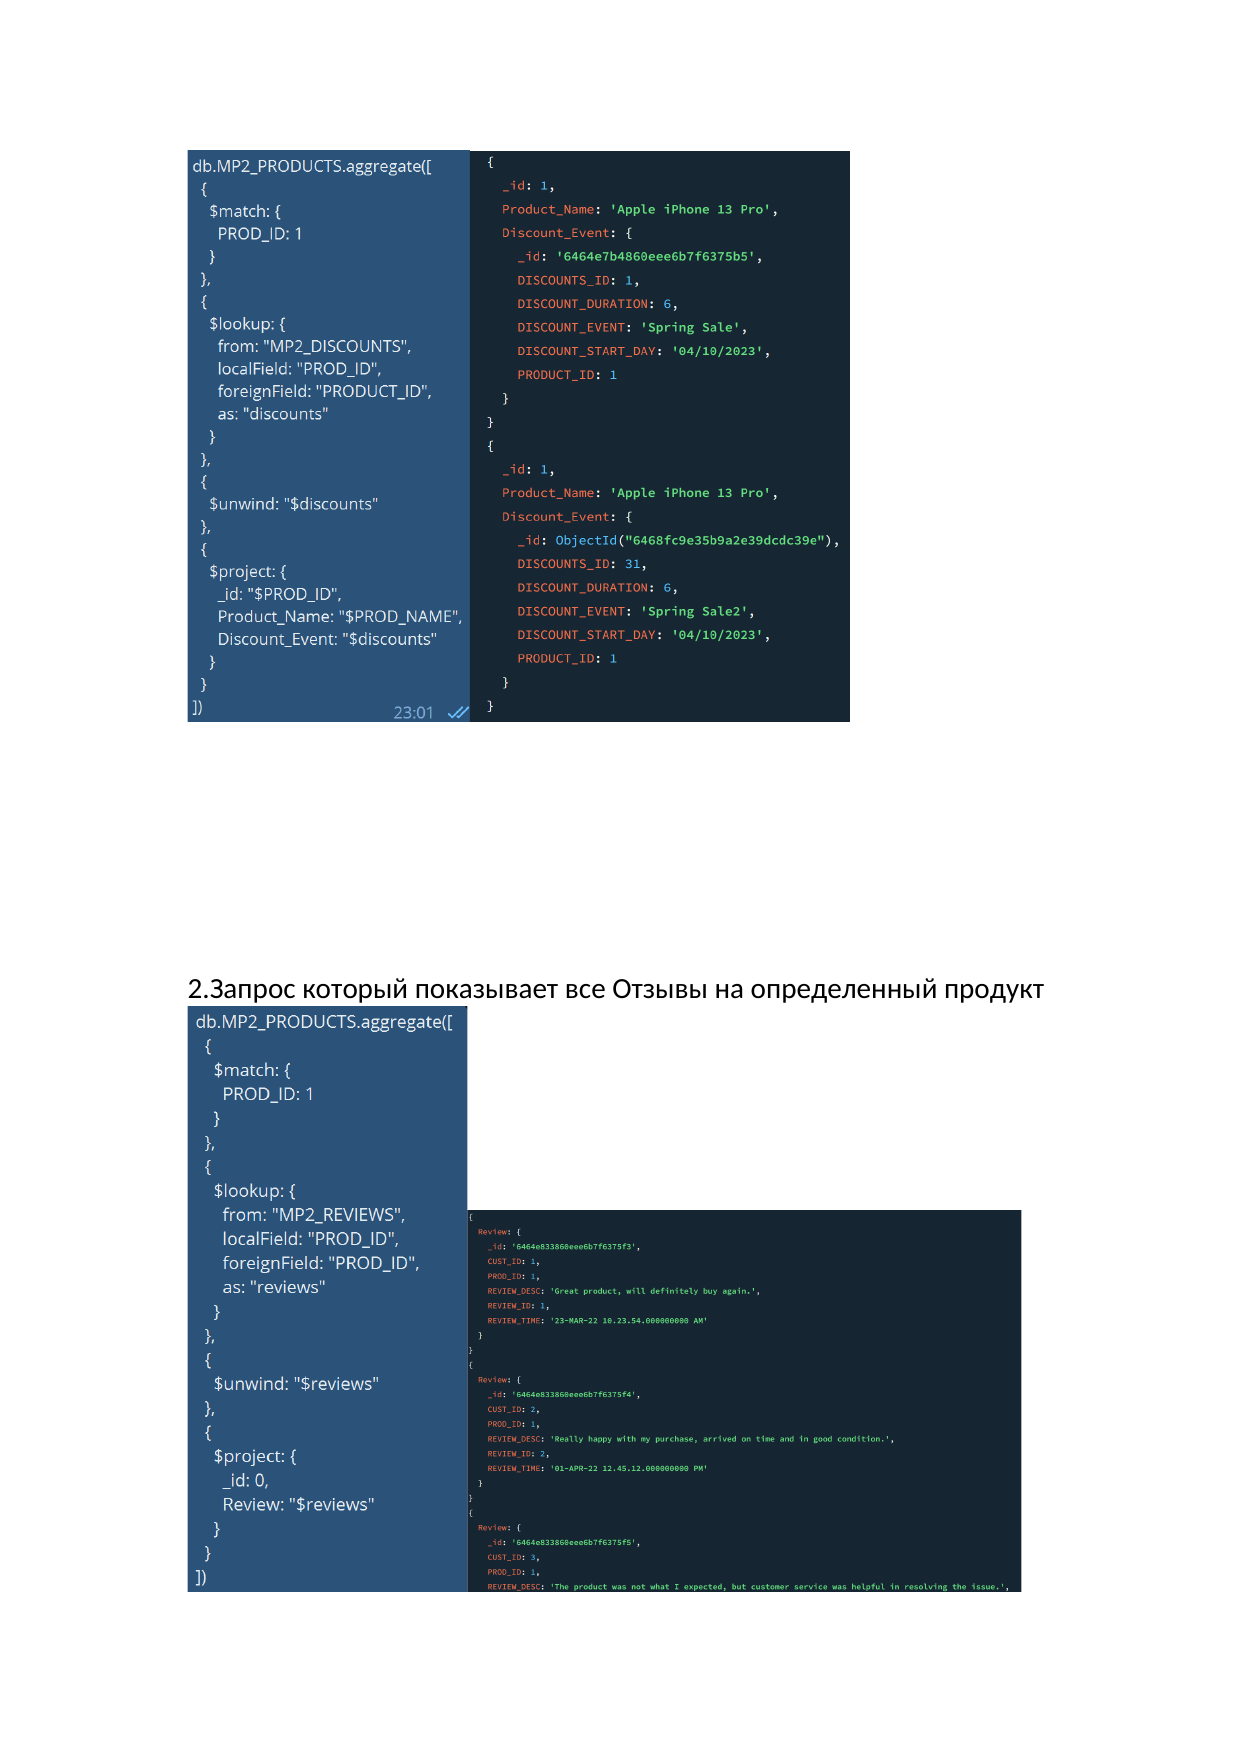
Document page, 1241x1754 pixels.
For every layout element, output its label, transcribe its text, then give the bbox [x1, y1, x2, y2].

picture [187, 1006, 1022, 1592]
picture [187, 150, 850, 722]
list 2.Запрос который показывает все Отзывы на определенный продукт [187, 971, 1053, 1006]
